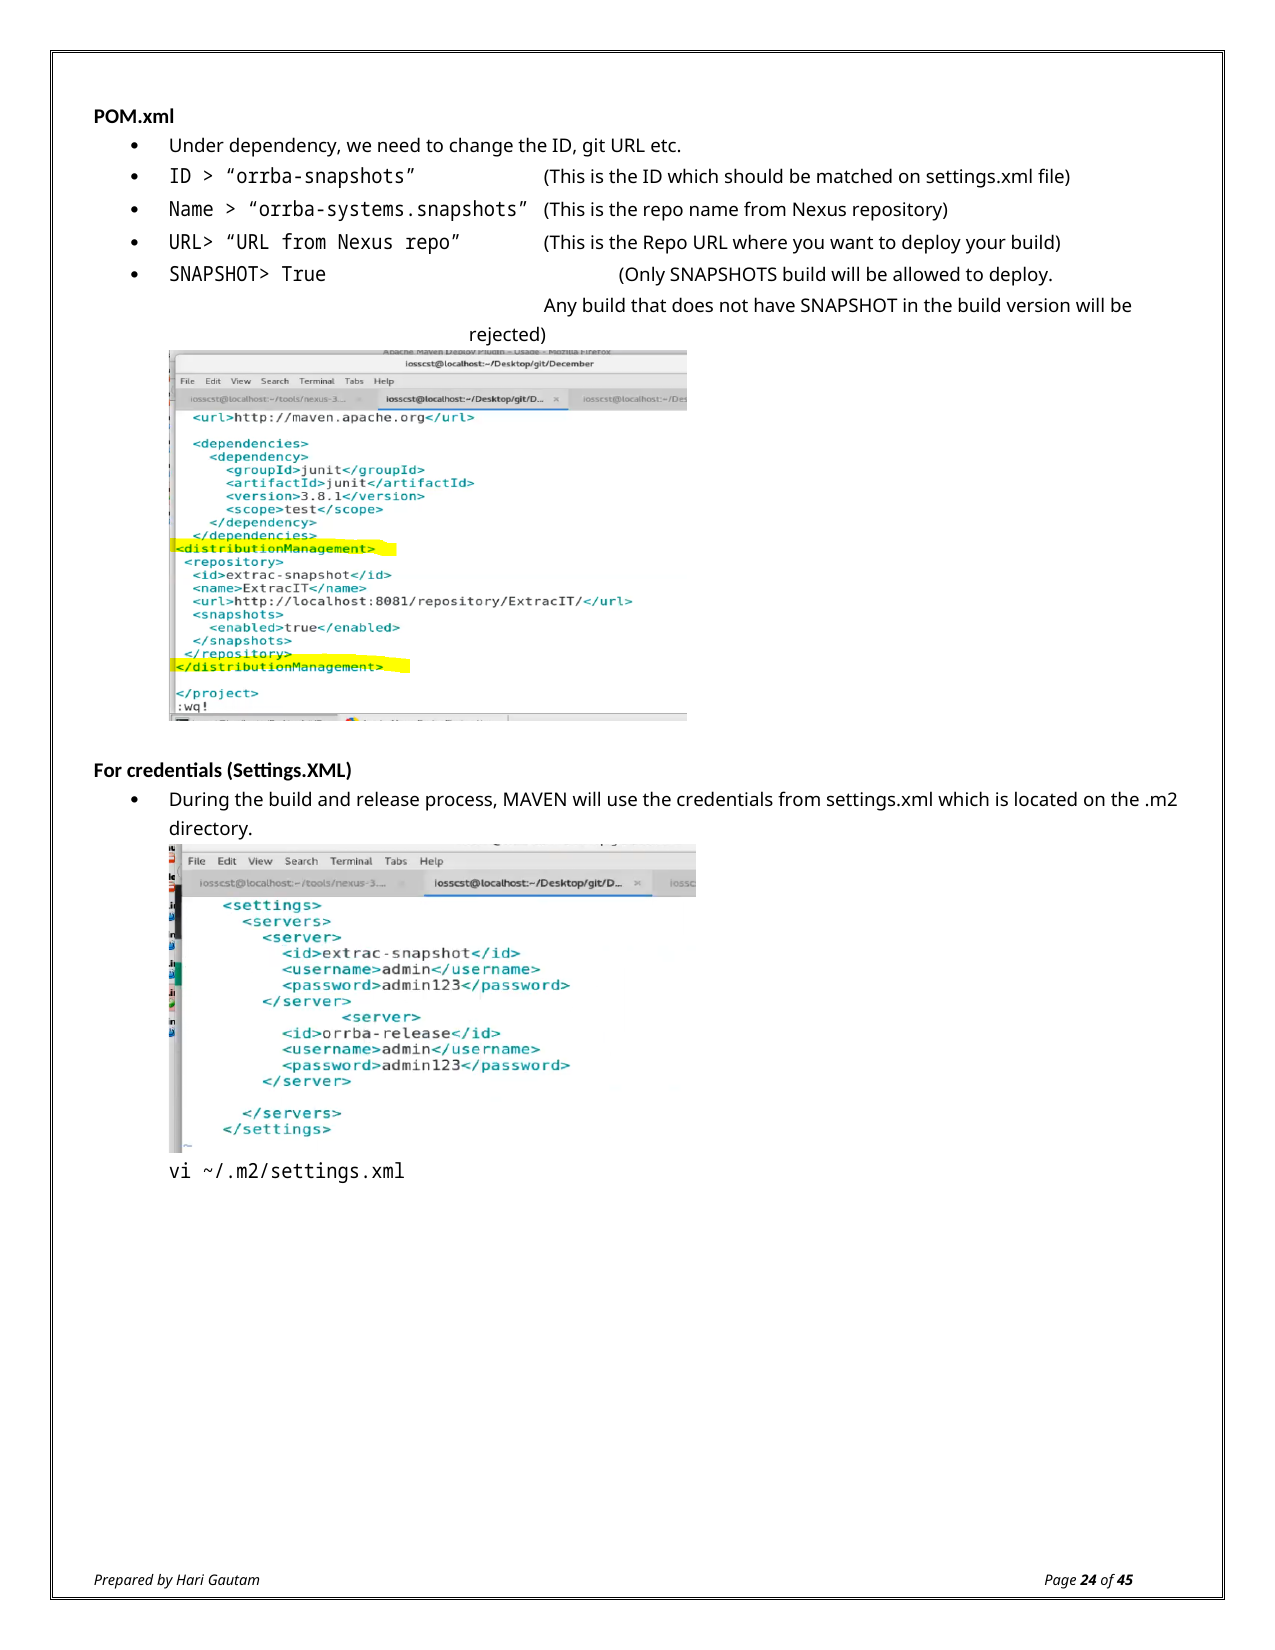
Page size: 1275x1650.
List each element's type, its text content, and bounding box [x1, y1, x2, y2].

list ID > “orrba-snapshots” (This is the ID which should be matched on settings.xml file) [131, 162, 1200, 190]
list Any build that does not have SNAPSHOT in the build version will be rejected) [469, 292, 1200, 347]
list SNAPSHOT> True (Only SNAPSHOTS build will be allowed to deploy. [131, 259, 1200, 288]
list Name > “orrba-systems.snapshots” (This is the repo name from Nexus repository) [131, 194, 1200, 223]
text POM.xml [94, 103, 1200, 128]
list Under dependency, we need to change the ID, git URL etc. [131, 132, 1200, 158]
text For credentials (Settings.XML) [94, 757, 1200, 782]
list During the build and release process, MAVEN will use the credentials from settings.xml which is located on the .m2 directory. [131, 786, 1200, 841]
picture [168, 350, 687, 721]
picture [168, 844, 696, 1153]
list URL> “URL from Nexus repo” (This is the Repo URL where you want to deploy your build) [131, 227, 1200, 255]
list vi ~/.m2/settings.xml [169, 1157, 1200, 1185]
